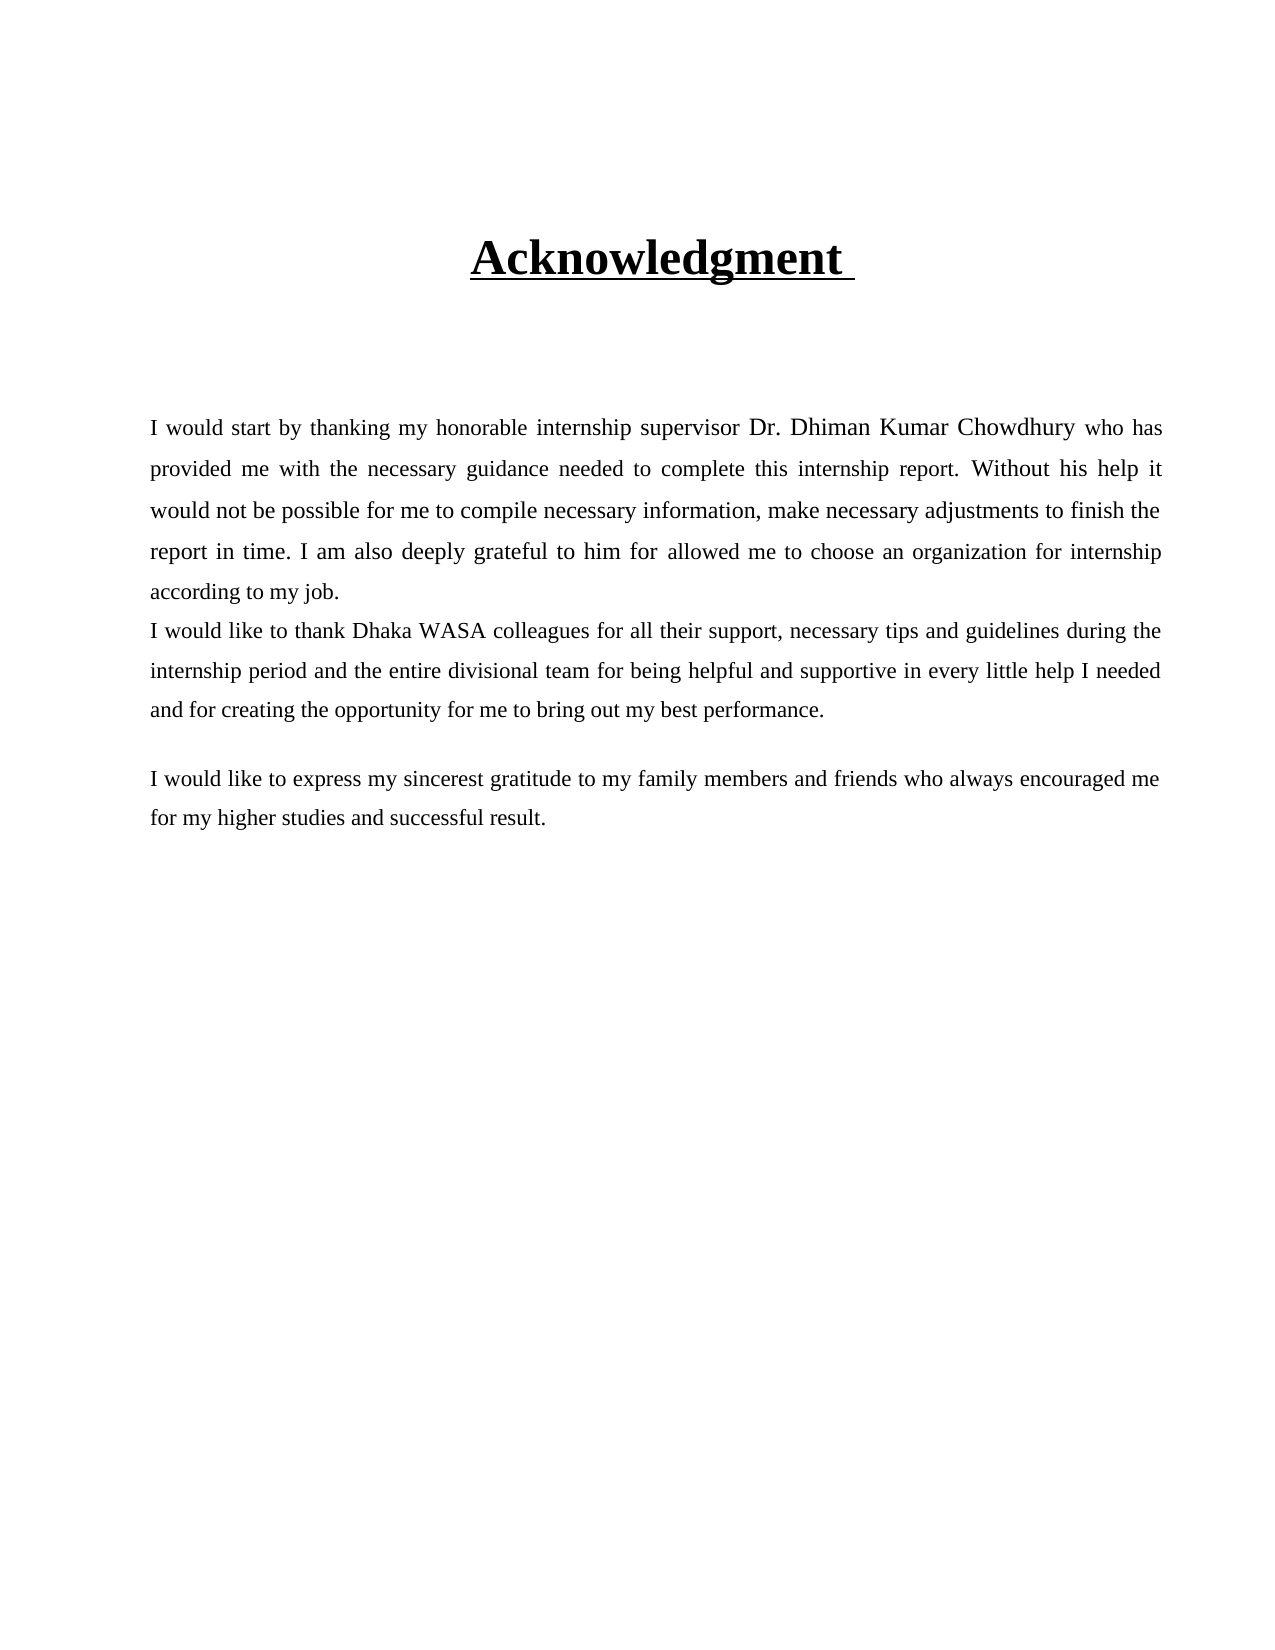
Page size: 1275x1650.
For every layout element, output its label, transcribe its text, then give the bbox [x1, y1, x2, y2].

text Acknowledgment [150, 228, 1162, 285]
text I would like to thank Dhaka WASA colleagues for all their support, necessary tips and guidelines during the internship period and the entire divisional team for being helpful and supportive in every little help I needed and for creating the opportunity for me to bring out my best performance. [150, 617, 1162, 723]
text I would like to express my sincerest gratitude to my family members and friends who always encouraged me for my higher studies and successful result. [150, 765, 1162, 831]
text I would start by thanking my honorable internship supervisor Dr. Dhiman Kumar Chowdhury who has provided me with the necessary guidance needed to complete this internship report. Without his help it would not be possible for me to compile necessary information, make necessary adjustments to finish the report in time. I am also deeply grateful to him for allowed me to choose an organization for internship according to my job. [150, 412, 1162, 604]
